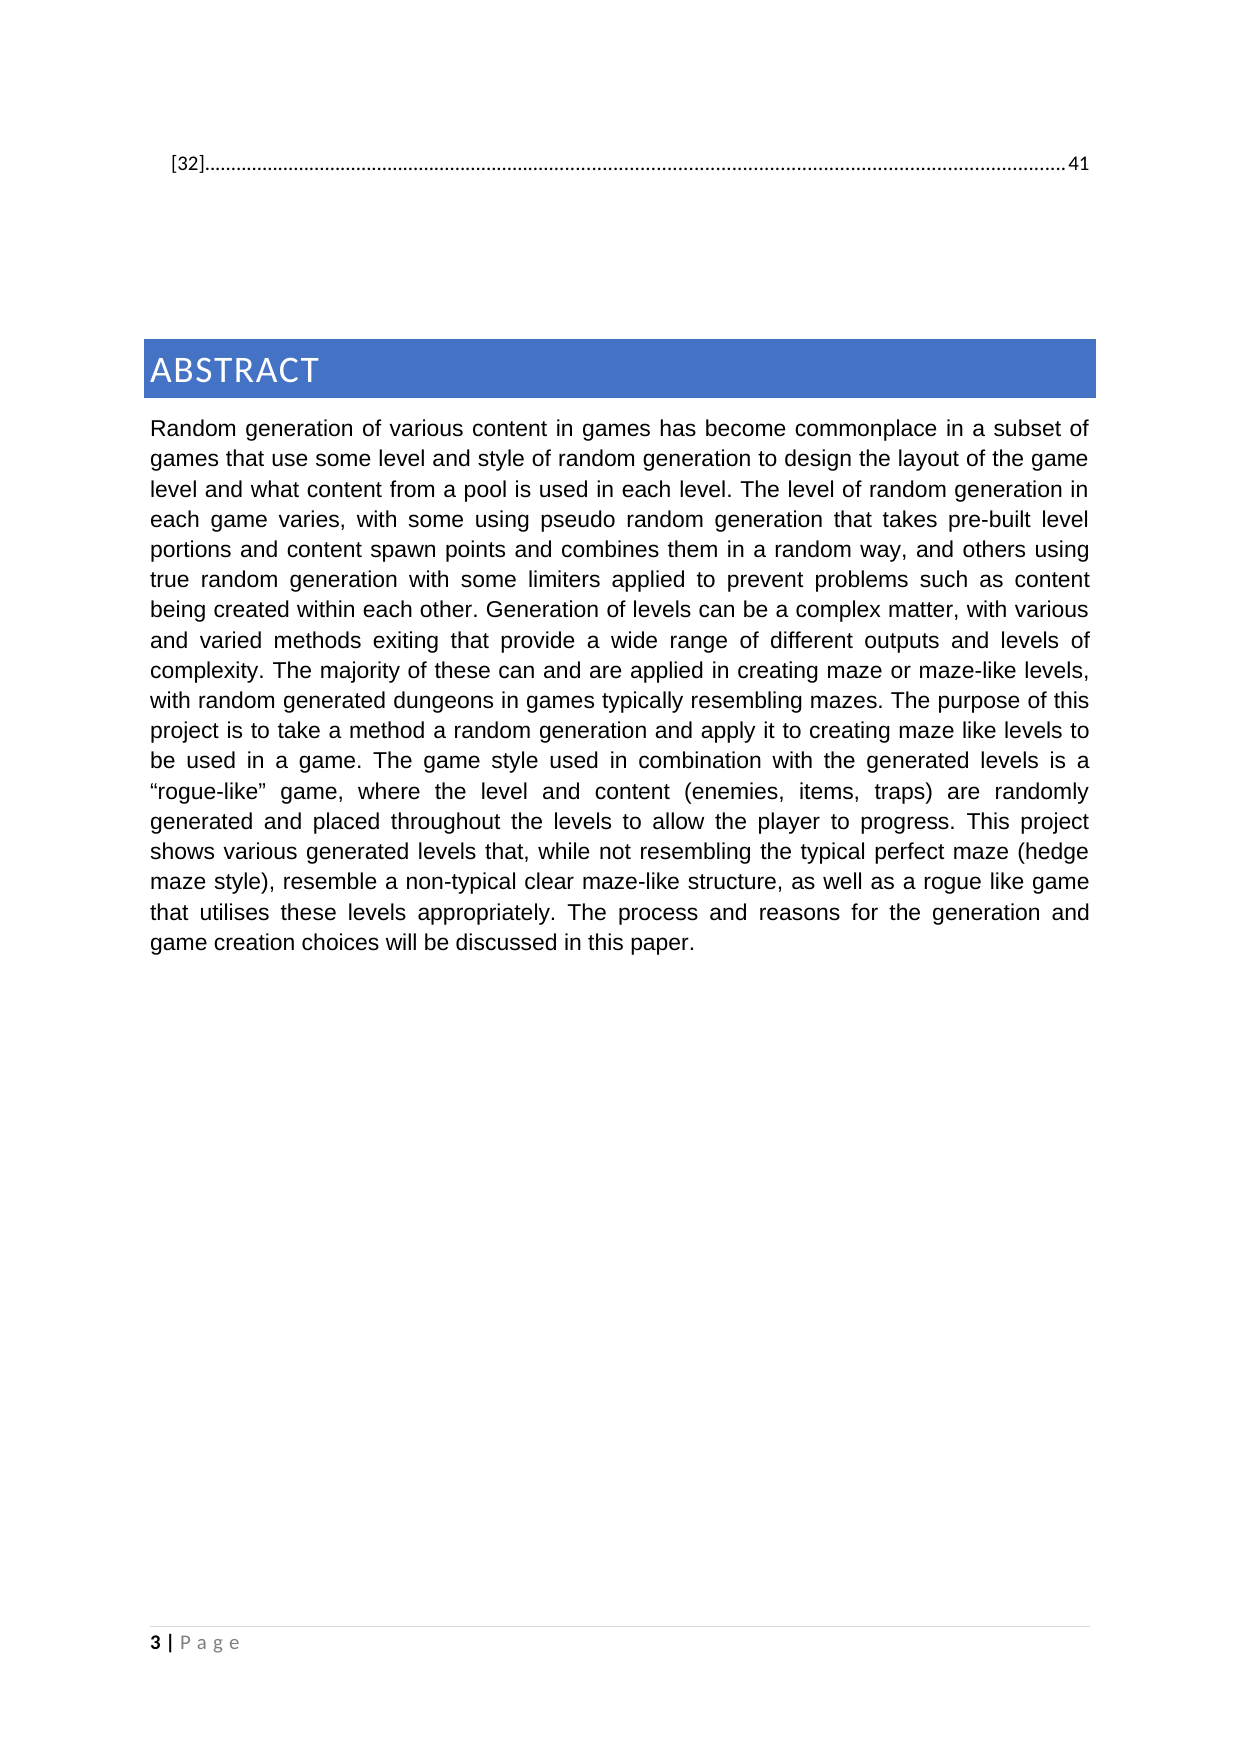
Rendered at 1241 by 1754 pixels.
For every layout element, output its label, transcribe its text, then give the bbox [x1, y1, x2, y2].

text Random generation of various content in games has become commonplace in a subset of games that use some level and style of random generation to design the layout of the game level and what content from a pool is used in each level. The level of random generation in each game varies, with some using pseudo random generation that takes pre-built level portions and content spawn points and combines them in a random way, and others using true random generation with some limiters applied to prevent problems such as content being created within each other. Generation of levels can be a complex matter, with various and varied methods exiting that provide a wide range of different outputs and levels of complexity. The majority of these can and are applied in creating maze or maze-like levels, with random generated dungeons in games typically resembling mazes. The purpose of this project is to take a method a random generation and apply it to creating maze like levels to be used in a game. The game style used in combination with the generated levels is a “rogue-like” game, where the level and content (enemies, items, traps) are randomly generated and placed throughout the levels to allow the player to progress. This project shows various generated levels that, while not resembling the typical perfect maze (hedge maze style), resemble a non-typical clear maze-like structure, as well as a rogue like game that utilises these levels appropriately. The process and reasons for the generation and game creation choices will be discussed in this paper. [150, 415, 1090, 955]
subtitle Abstract [150, 346, 1090, 392]
